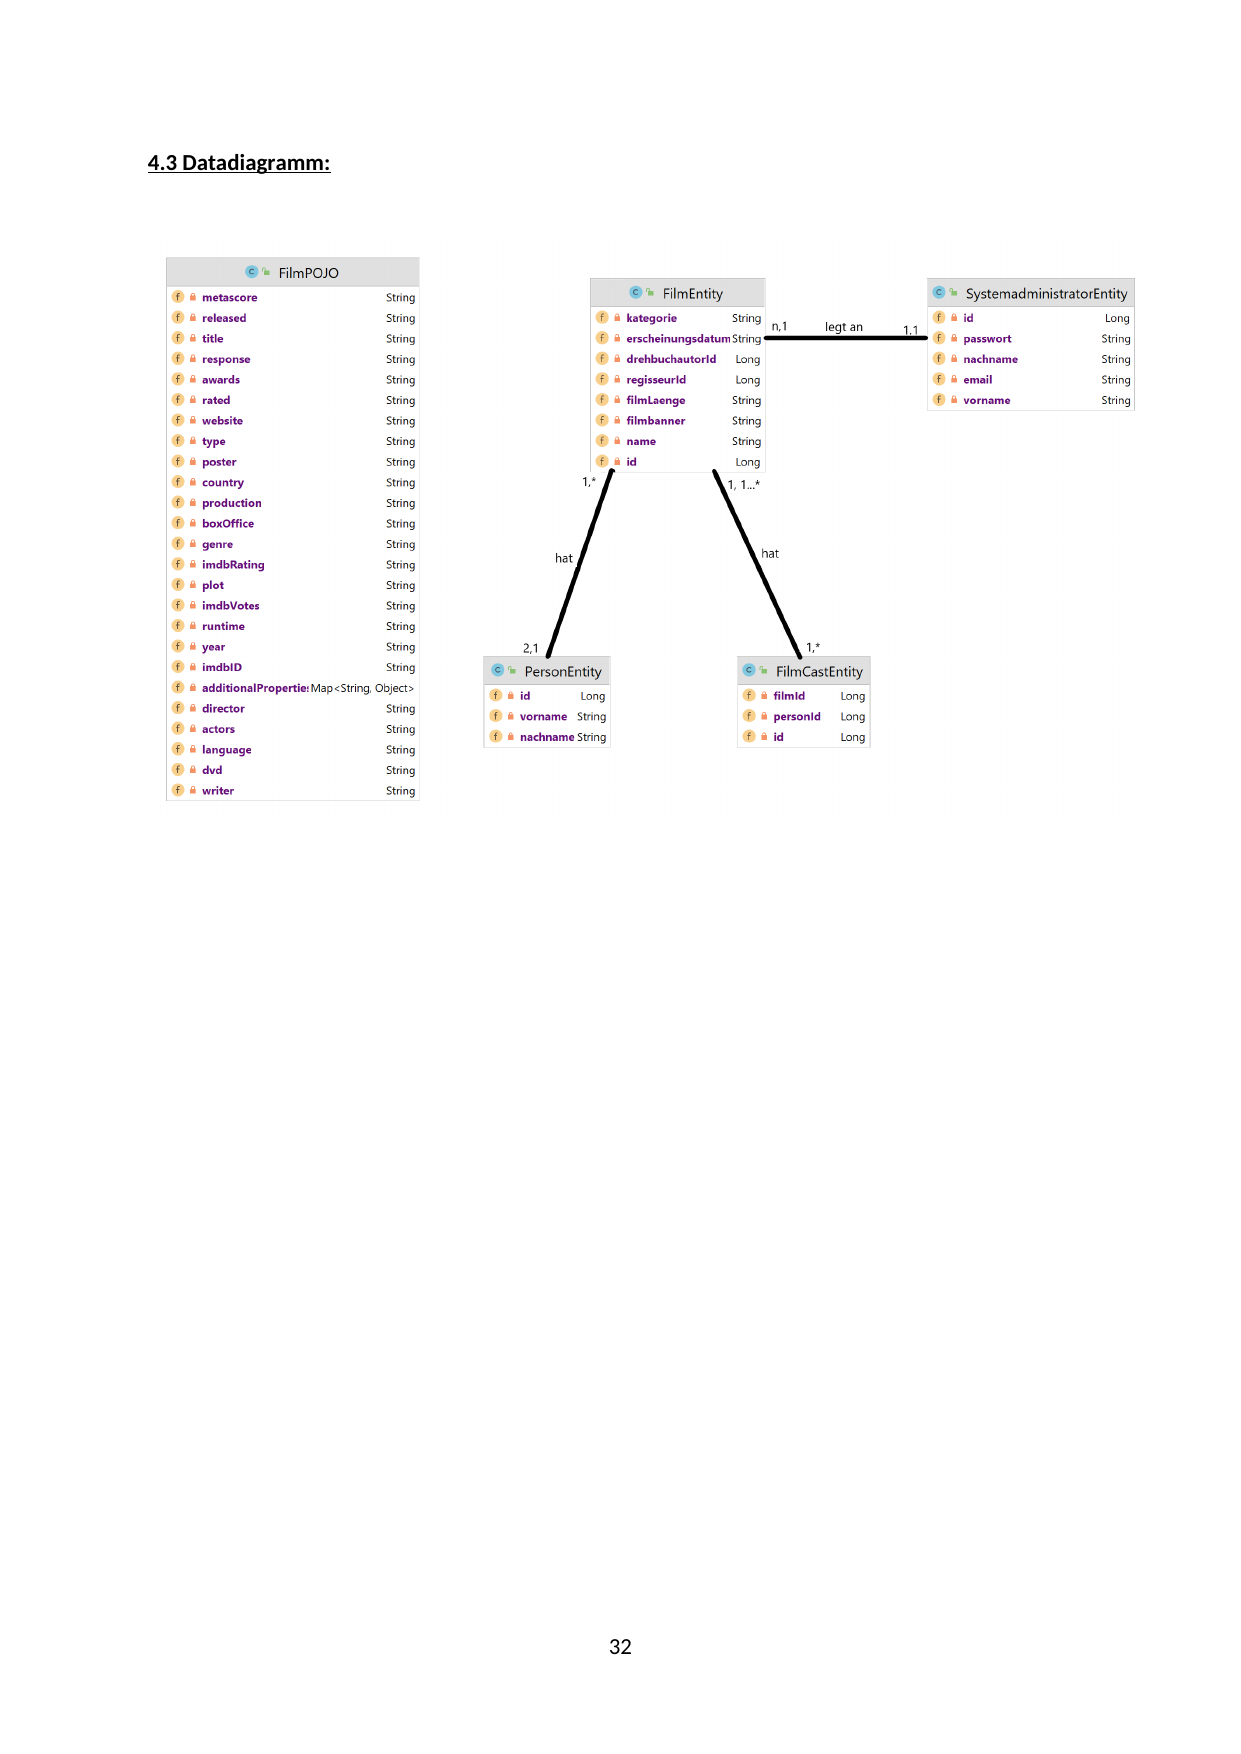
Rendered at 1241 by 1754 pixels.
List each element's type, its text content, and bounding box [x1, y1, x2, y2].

picture [147, 238, 1154, 820]
text 4.3 Datadiagramm: [148, 148, 1093, 176]
